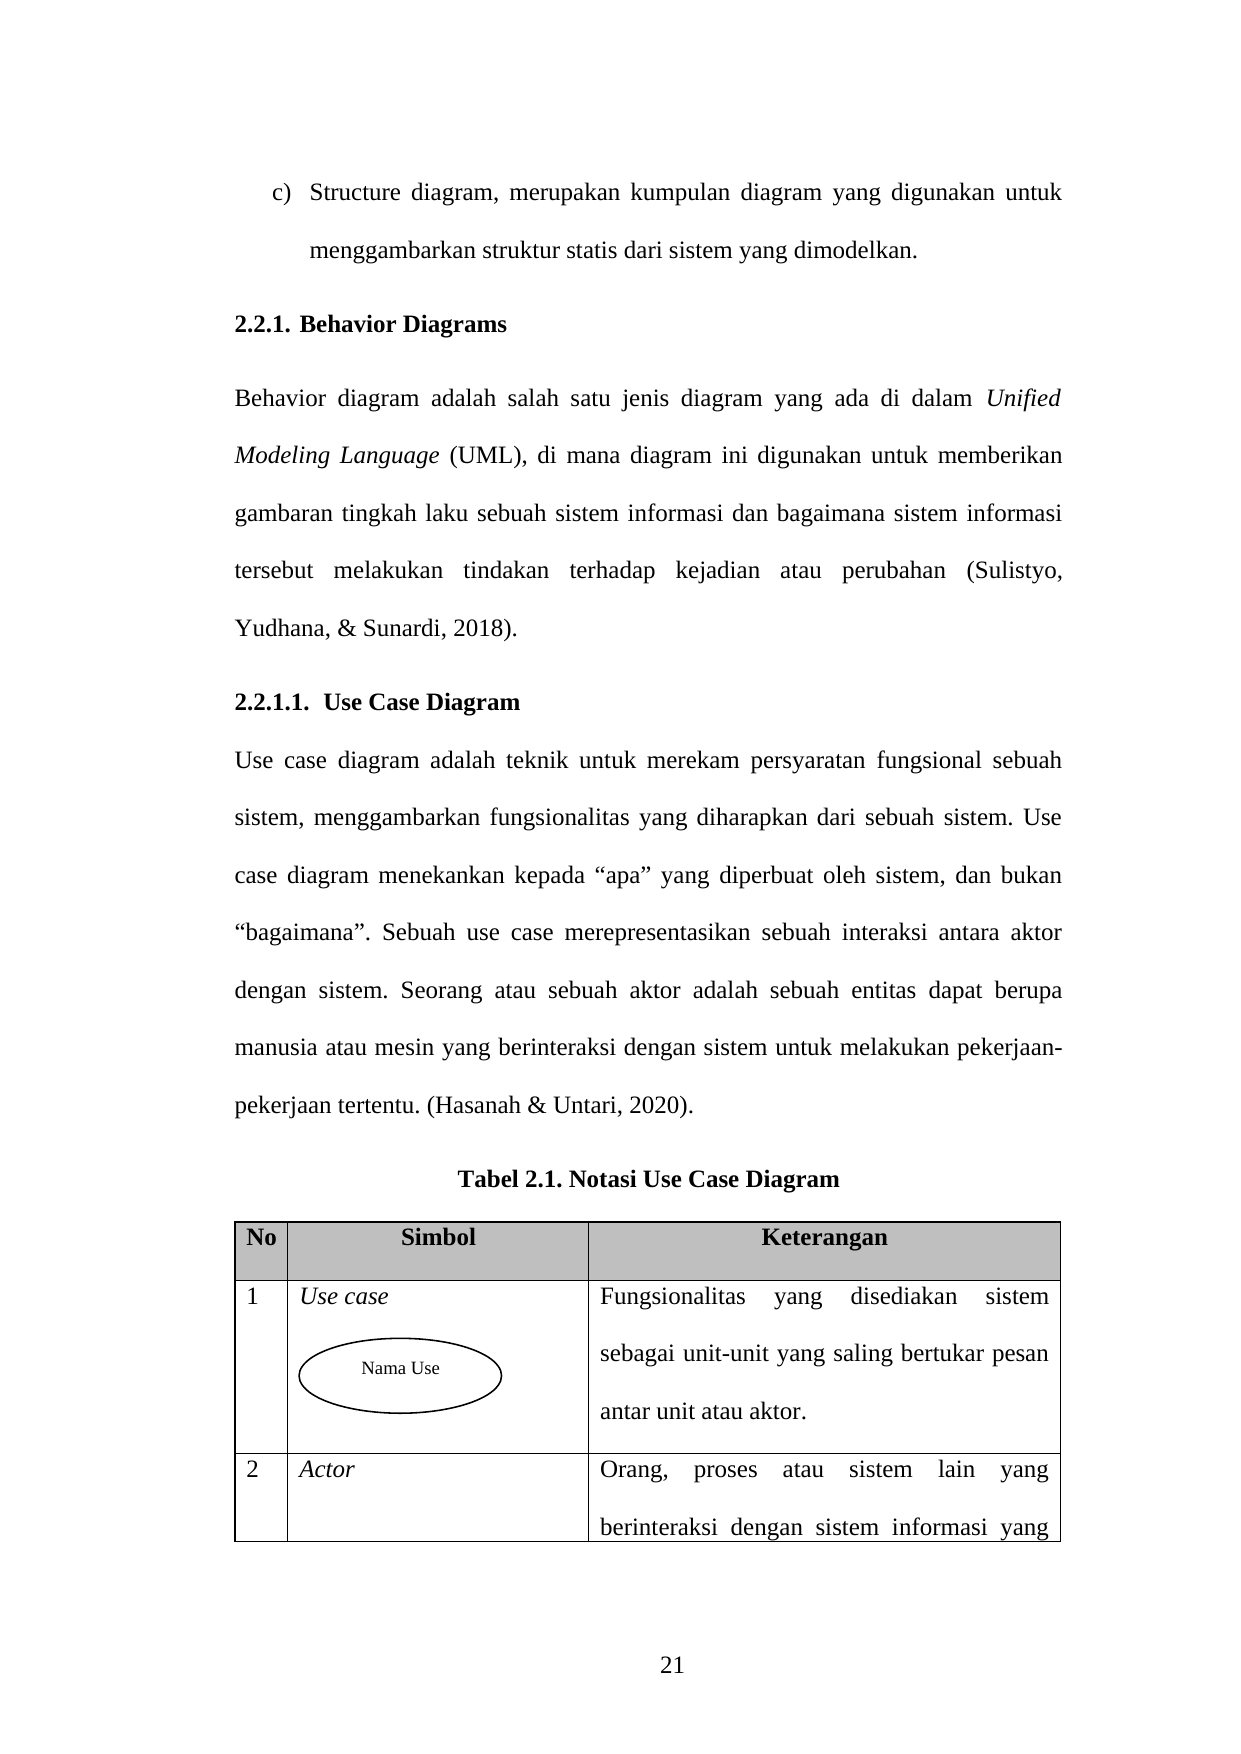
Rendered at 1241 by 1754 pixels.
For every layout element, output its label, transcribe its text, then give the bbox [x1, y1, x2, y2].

text Tabel 2.1. Notasi Use Case Diagram [234, 1164, 1063, 1193]
subtitle Use Case Diagram [234, 687, 1063, 716]
table_header Simbol [288, 1223, 588, 1280]
table_cell Fungsionalitas yang disediakan sistem sebagai unit-unit yang saling bertukar pesan antar unit atau aktor. [589, 1281, 1060, 1453]
list Structure diagram, merupakan kumpulan diagram yang digunakan untuk menggambarkan struktur statis dari sistem yang dimodelkan. [272, 177, 1063, 263]
text Use case diagram adalah teknik untuk merekam persyaratan fungsional sebuah sistem, menggambarkan fungsionalitas yang diharapkan dari sebuah sistem. Use case diagram menekankan kepada “apa” yang diperbuat oleh sistem, dan bukan “bagaimana”. Sebuah use case merepresentasikan sebuah interaksi antara aktor dengan sistem. Seorang atau sebuah aktor adalah sebuah entitas dapat berupa manusia atau mesin yang berinteraksi dengan sistem untuk melakukan pekerjaan-pekerjaan tertentu. . [234, 745, 1063, 1118]
table_cell 1 [236, 1281, 287, 1453]
table_header No [236, 1223, 287, 1280]
table_cell 2 [236, 1454, 287, 1541]
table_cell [589, 1454, 1060, 1541]
text Behavior diagram adalah salah satu jenis diagram yang ada di dalam Unified Modeling Language (UML), di mana diagram ini digunakan untuk memberikan gambaran tingkah laku sebuah sistem informasi dan bagaimana sistem informasi tersebut melakukan tindakan terhadap kejadian atau perubahan . [234, 383, 1063, 642]
subtitle Behavior Diagrams [234, 309, 1063, 338]
table_cell Use case [288, 1281, 588, 1453]
table_header Keterangan [589, 1223, 1060, 1280]
table_cell Actor [288, 1454, 588, 1541]
